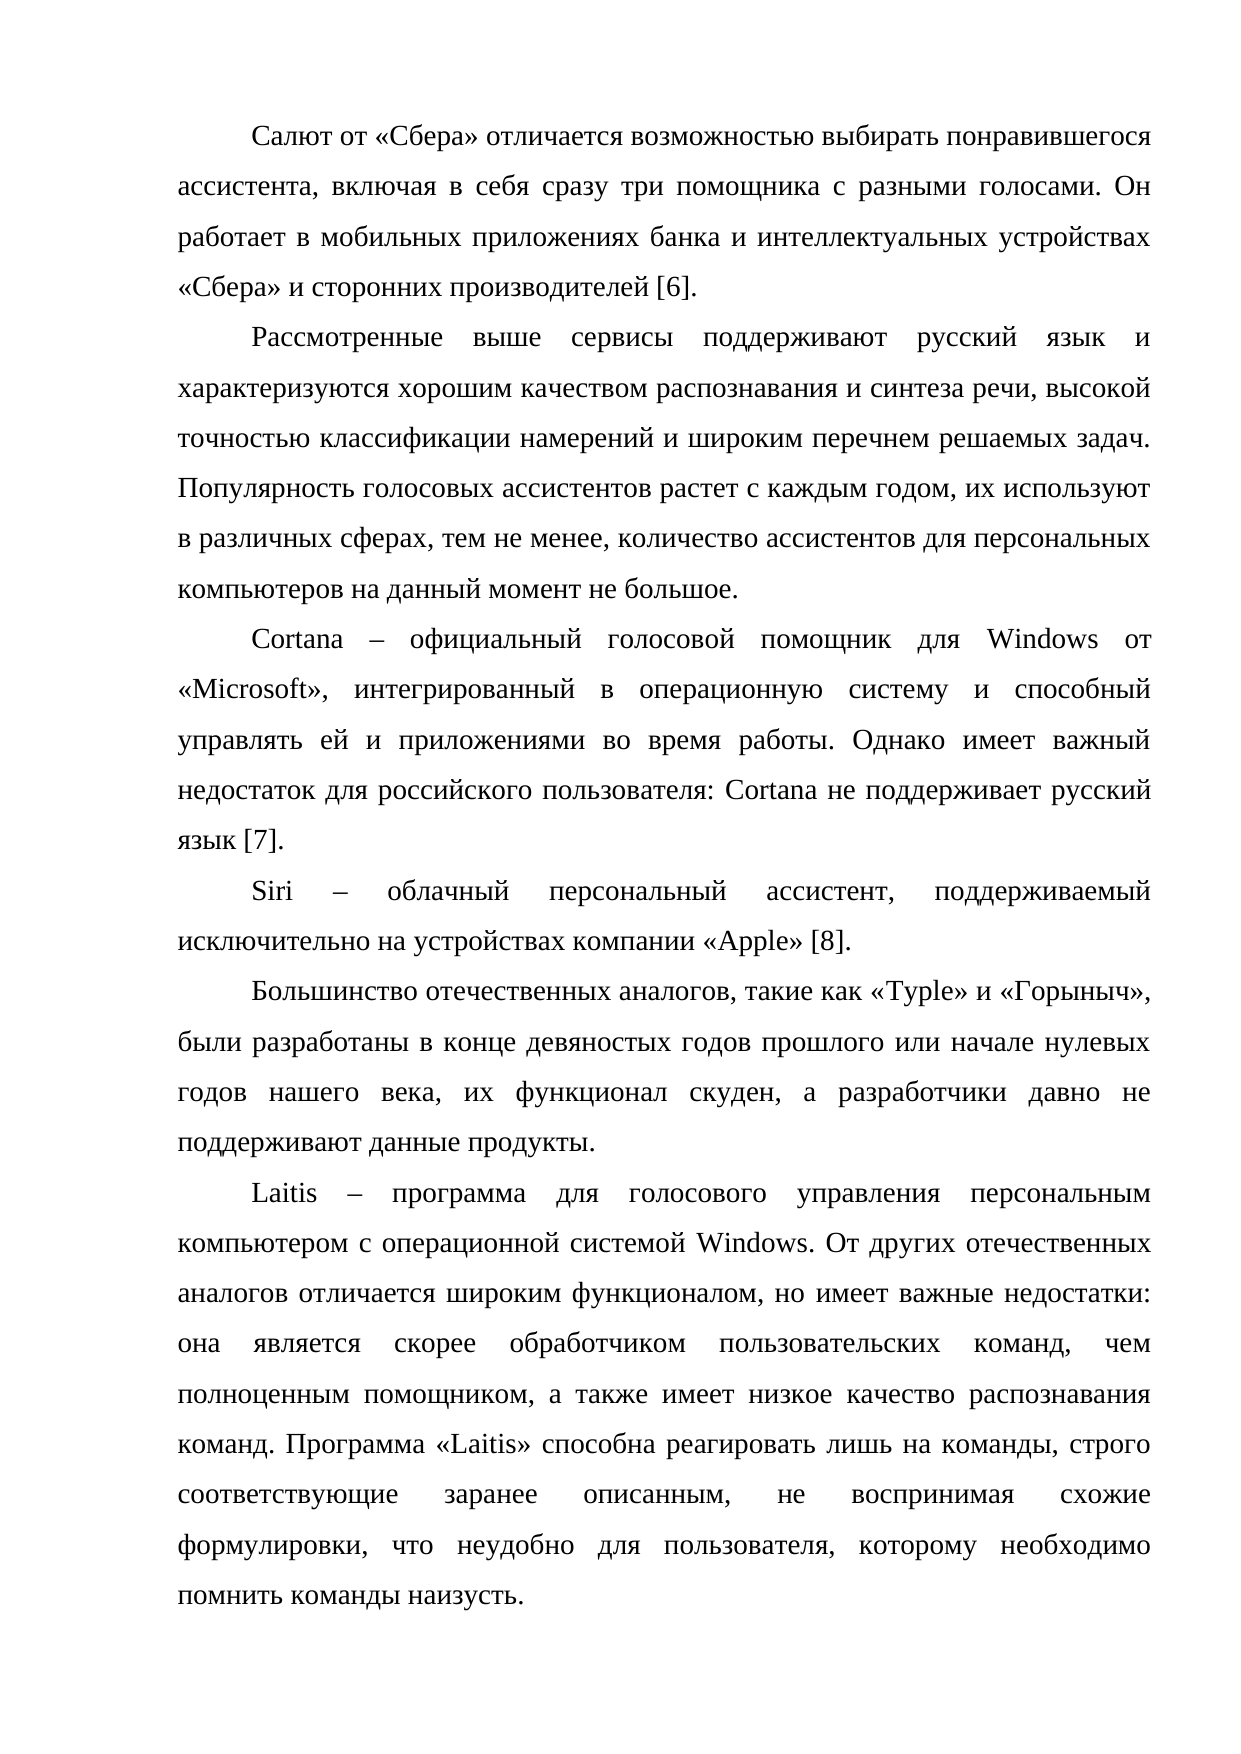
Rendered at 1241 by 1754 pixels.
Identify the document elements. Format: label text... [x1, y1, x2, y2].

text Рассмотренные выше сервисы поддерживают русский язык и характеризуются хорошим качеством распознавания и синтеза речи, высокой точностью классификации намерений и широким перечнем решаемых задач. Популярность голосовых ассистентов растет с каждым годом, их используют в различных сферах, тем не менее, количество ассистентов для персональных компьютеров на данный момент не большое. [177, 319, 1152, 604]
text Большинство отечественных аналогов, такие как «Typle» и «Горыныч», были разработаны в конце девяностых годов прошлого или начале нулевых годов нашего века, их функционал скуден, а разработчики давно не поддерживают данные продукты. [177, 973, 1152, 1158]
text Laitis – программа для голосового управления персональным компьютером с операционной системой Windows. От других отечественных аналогов отличается широким функционалом, но имеет важные недостатки: она является скорее обработчиком пользовательских команд, чем полноценным помощником, а также имеет низкое качество распознавания команд. Программа «Laitis» способна реагировать лишь на команды, строго соответствующие заранее описанным, не воспринимая схожие формулировки, что неудобно для пользователя, которому необходимо помнить команды наизусть. [177, 1175, 1152, 1611]
text Салют от «Сбера» отличается возможностью выбирать понравившегося ассистента, включая в себя сразу три помощника с разными голосами. Он работает в мобильных приложениях банка и интеллектуальных устройствах «Сбера» и сторонних производителей [6]. [177, 118, 1152, 303]
text Cortana – официальный голосовой помощник для Windows от «Microsoft», интегрированный в операционную систему и способный управлять ей и приложениями во время работы. Однако имеет важный недостаток для российского пользователя: Cortana не поддерживает русский язык [7]. [177, 621, 1152, 856]
text Siri – облачный персональный ассистент, поддерживаемый исключительно на устройствах компании «Apple» [8]. [177, 873, 1152, 957]
